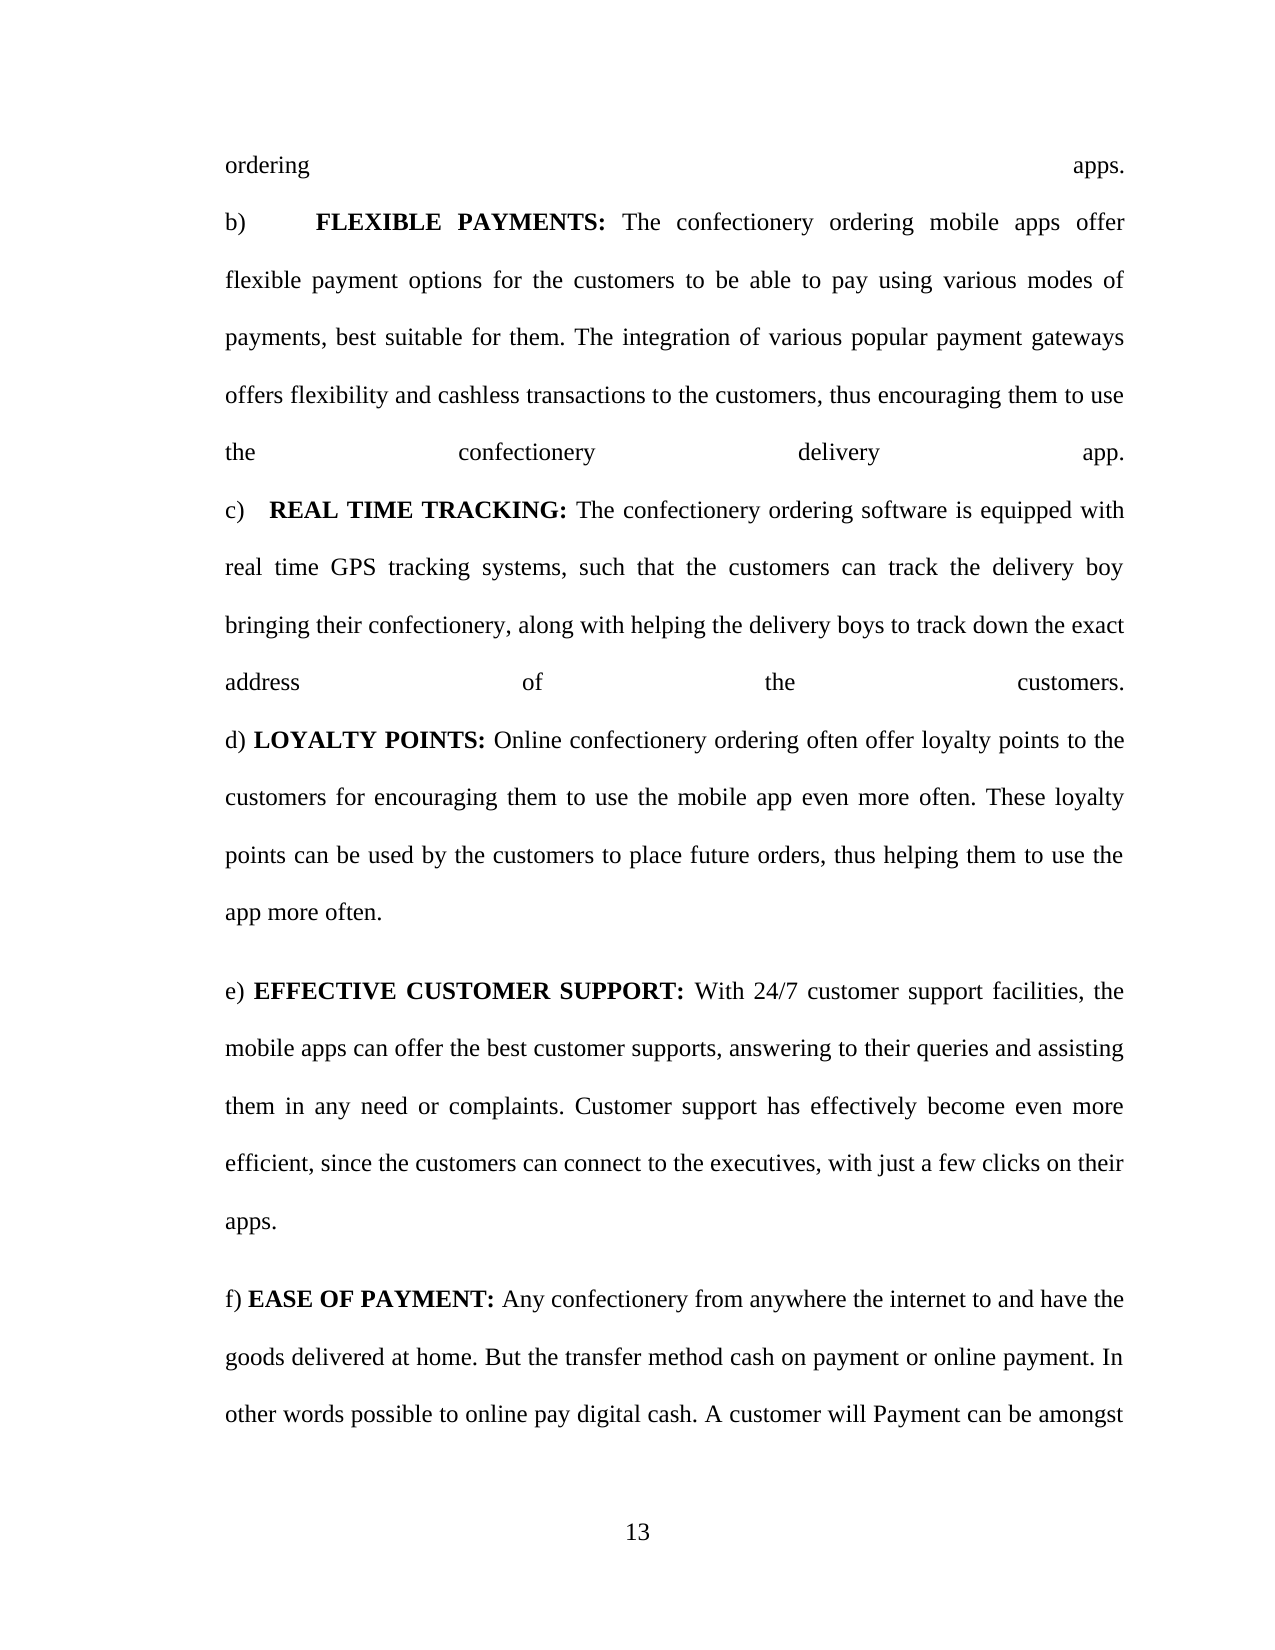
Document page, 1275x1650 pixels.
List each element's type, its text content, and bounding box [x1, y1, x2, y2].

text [225, 1284, 1125, 1428]
text e) EFFECTIVE CUSTOMER SUPPORT: With 24/7 customer support facilities, the mobile apps can offer the best customer supports, answering to their queries and assisting them in any need or complaints. Customer support has effectively become even more efficient, since the customers can connect to the executives, with just a few clicks on their apps. [225, 976, 1125, 1234]
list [225, 150, 1125, 926]
